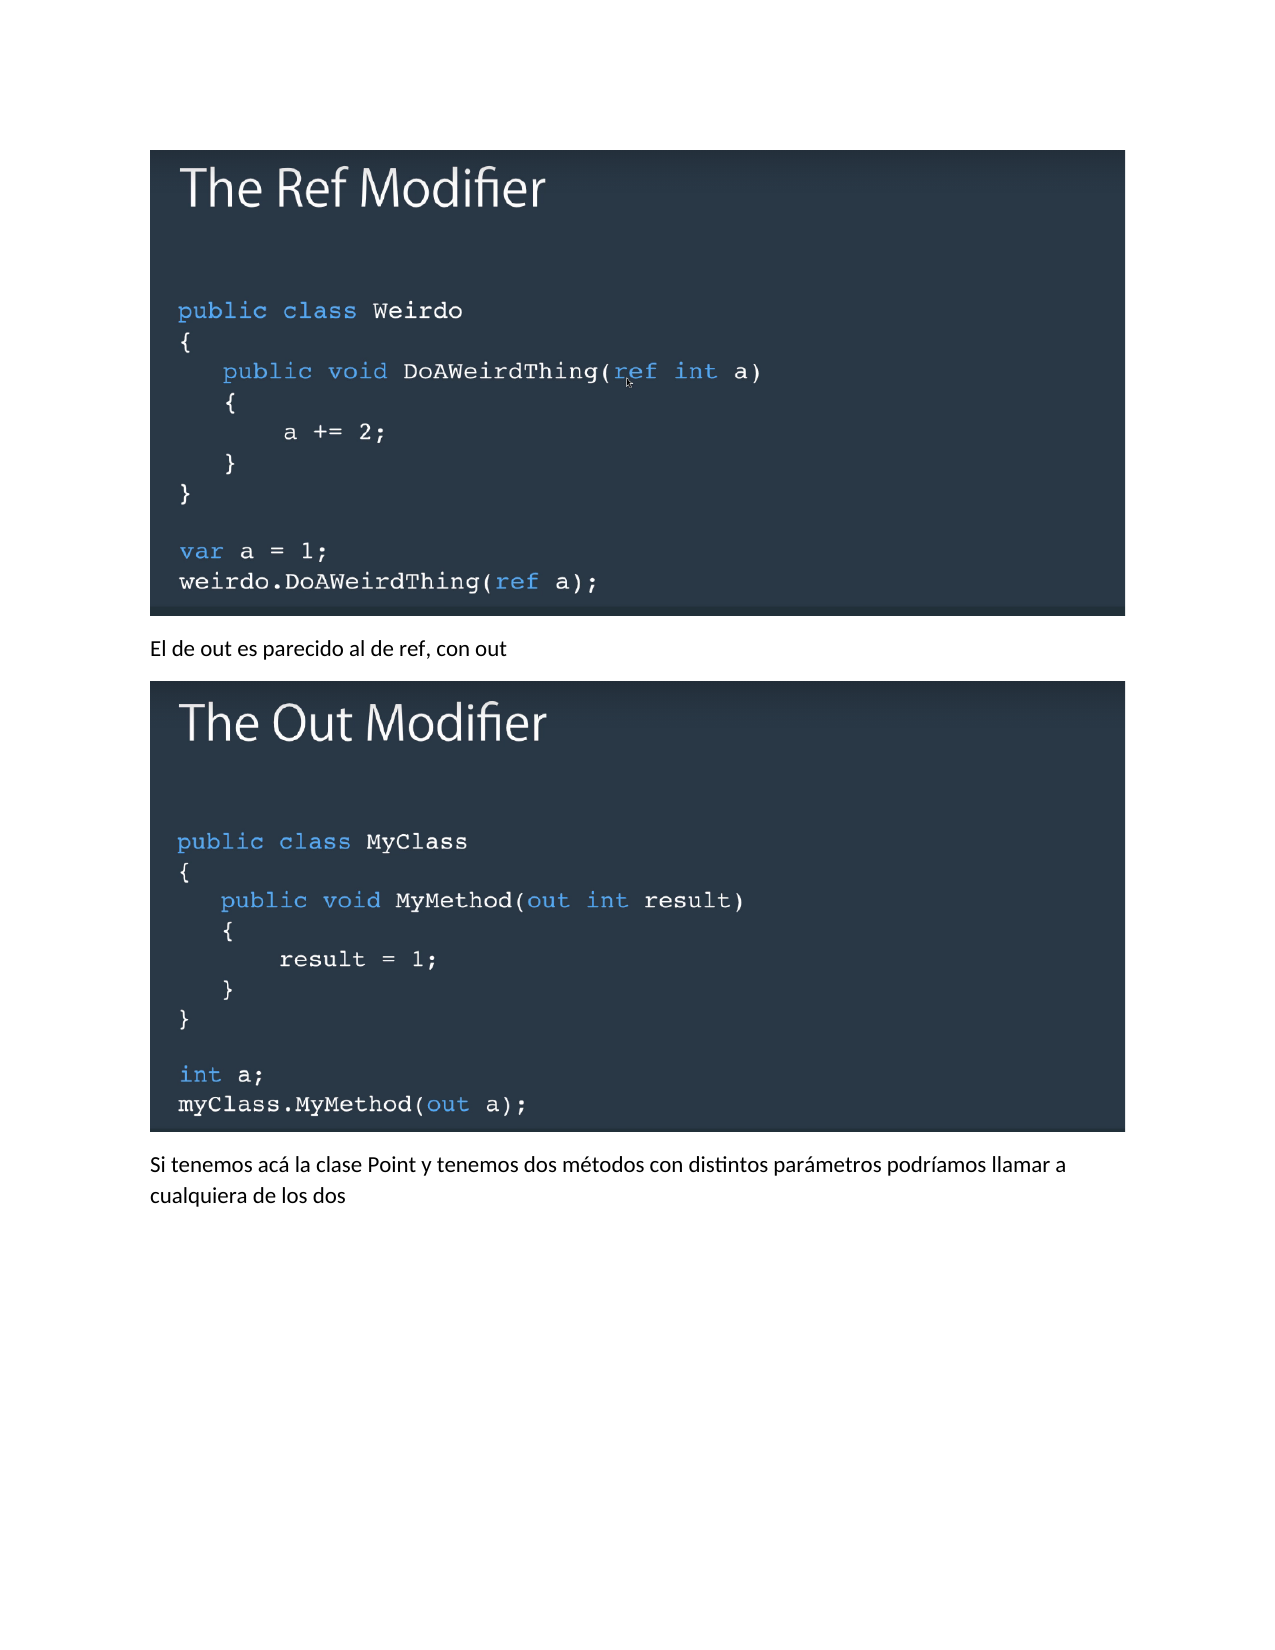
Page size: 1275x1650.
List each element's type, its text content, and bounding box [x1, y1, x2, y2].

picture [150, 681, 1125, 1132]
text Si tenemos acá la clase Point y tenemos dos métodos con distintos parámetros podríamos llamar a cualquiera de los dos [150, 1151, 1125, 1209]
text El de out es parecido al de ref, con out [150, 634, 1125, 662]
picture [150, 150, 1125, 616]
